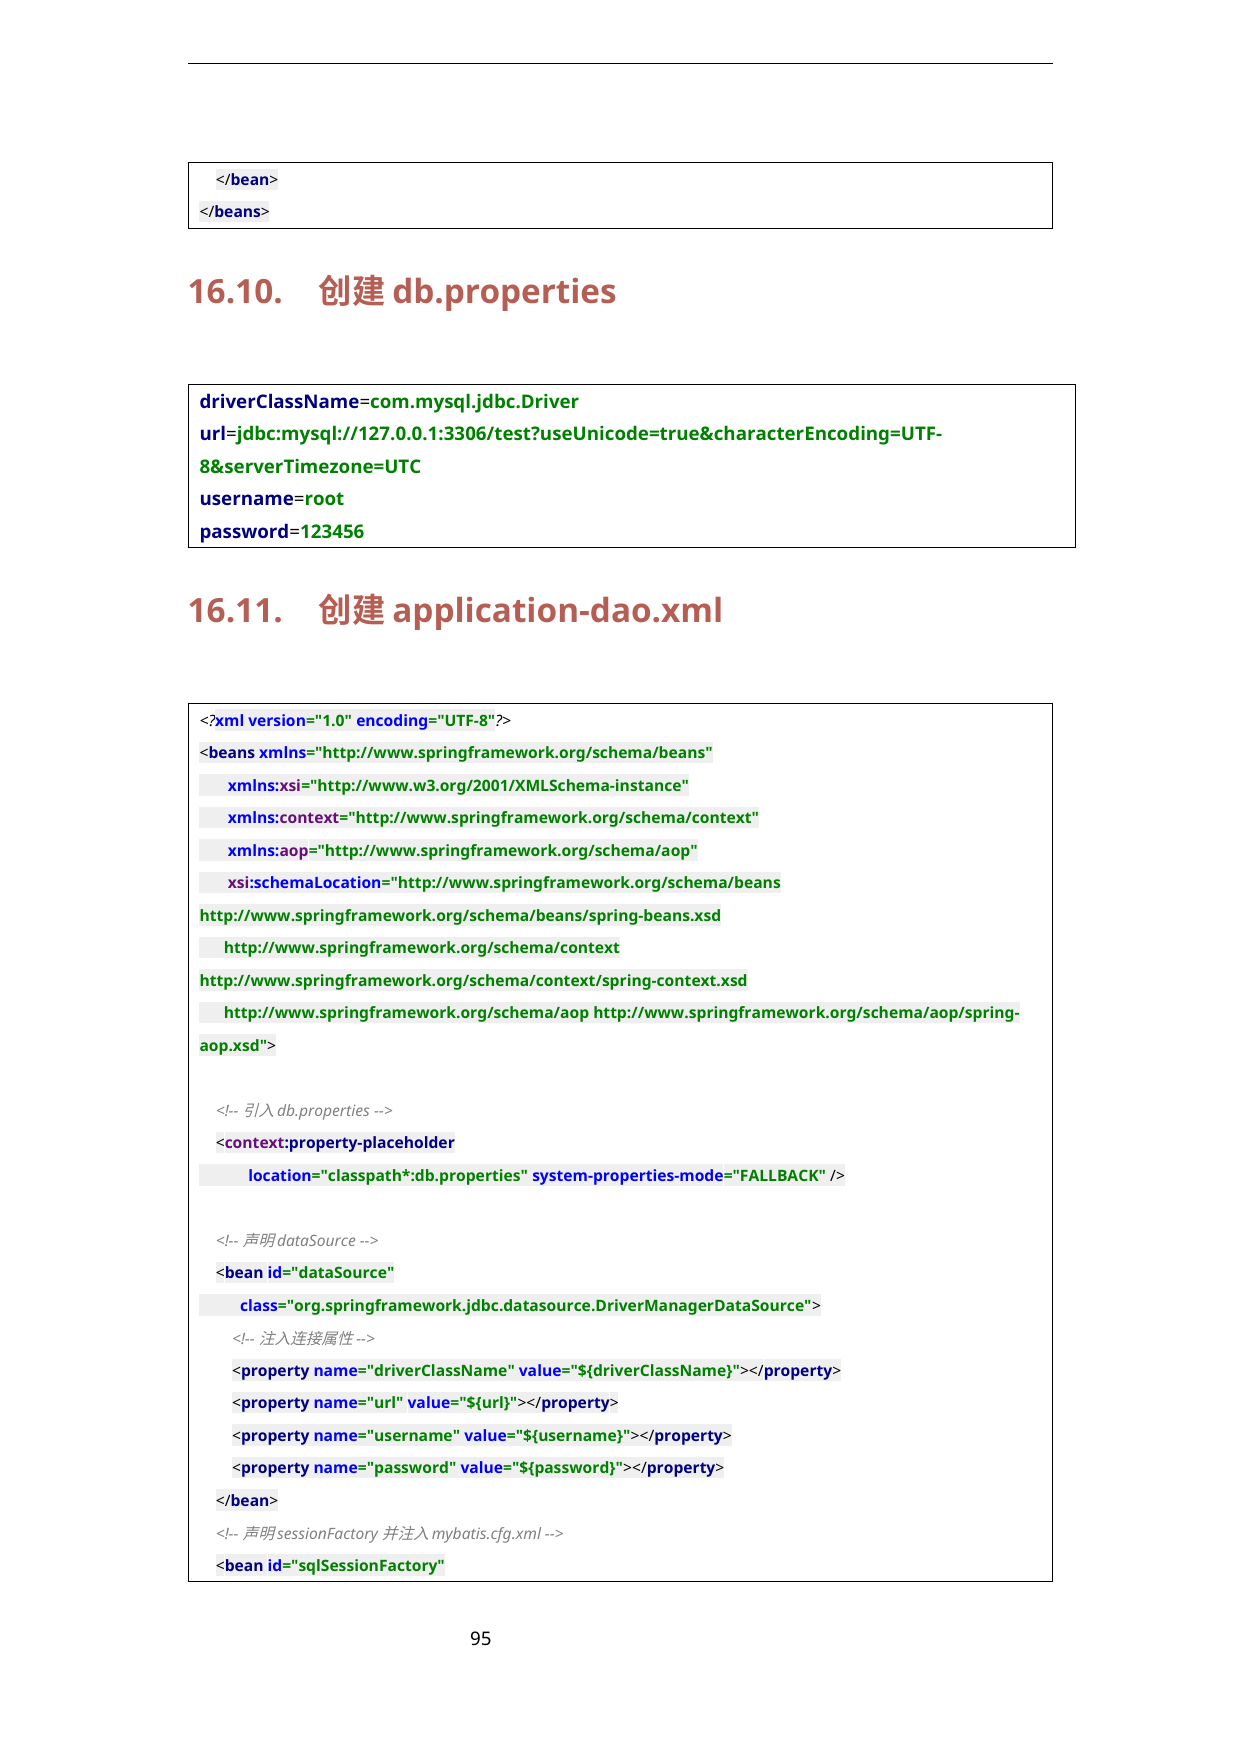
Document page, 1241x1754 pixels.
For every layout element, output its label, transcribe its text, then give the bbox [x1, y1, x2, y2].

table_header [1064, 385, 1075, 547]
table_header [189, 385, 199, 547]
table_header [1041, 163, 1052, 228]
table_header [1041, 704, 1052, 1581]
subtitle 创建application-dao.xml [187, 575, 1053, 640]
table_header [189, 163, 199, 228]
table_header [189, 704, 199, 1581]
subtitle 创建db.properties [187, 256, 1053, 321]
